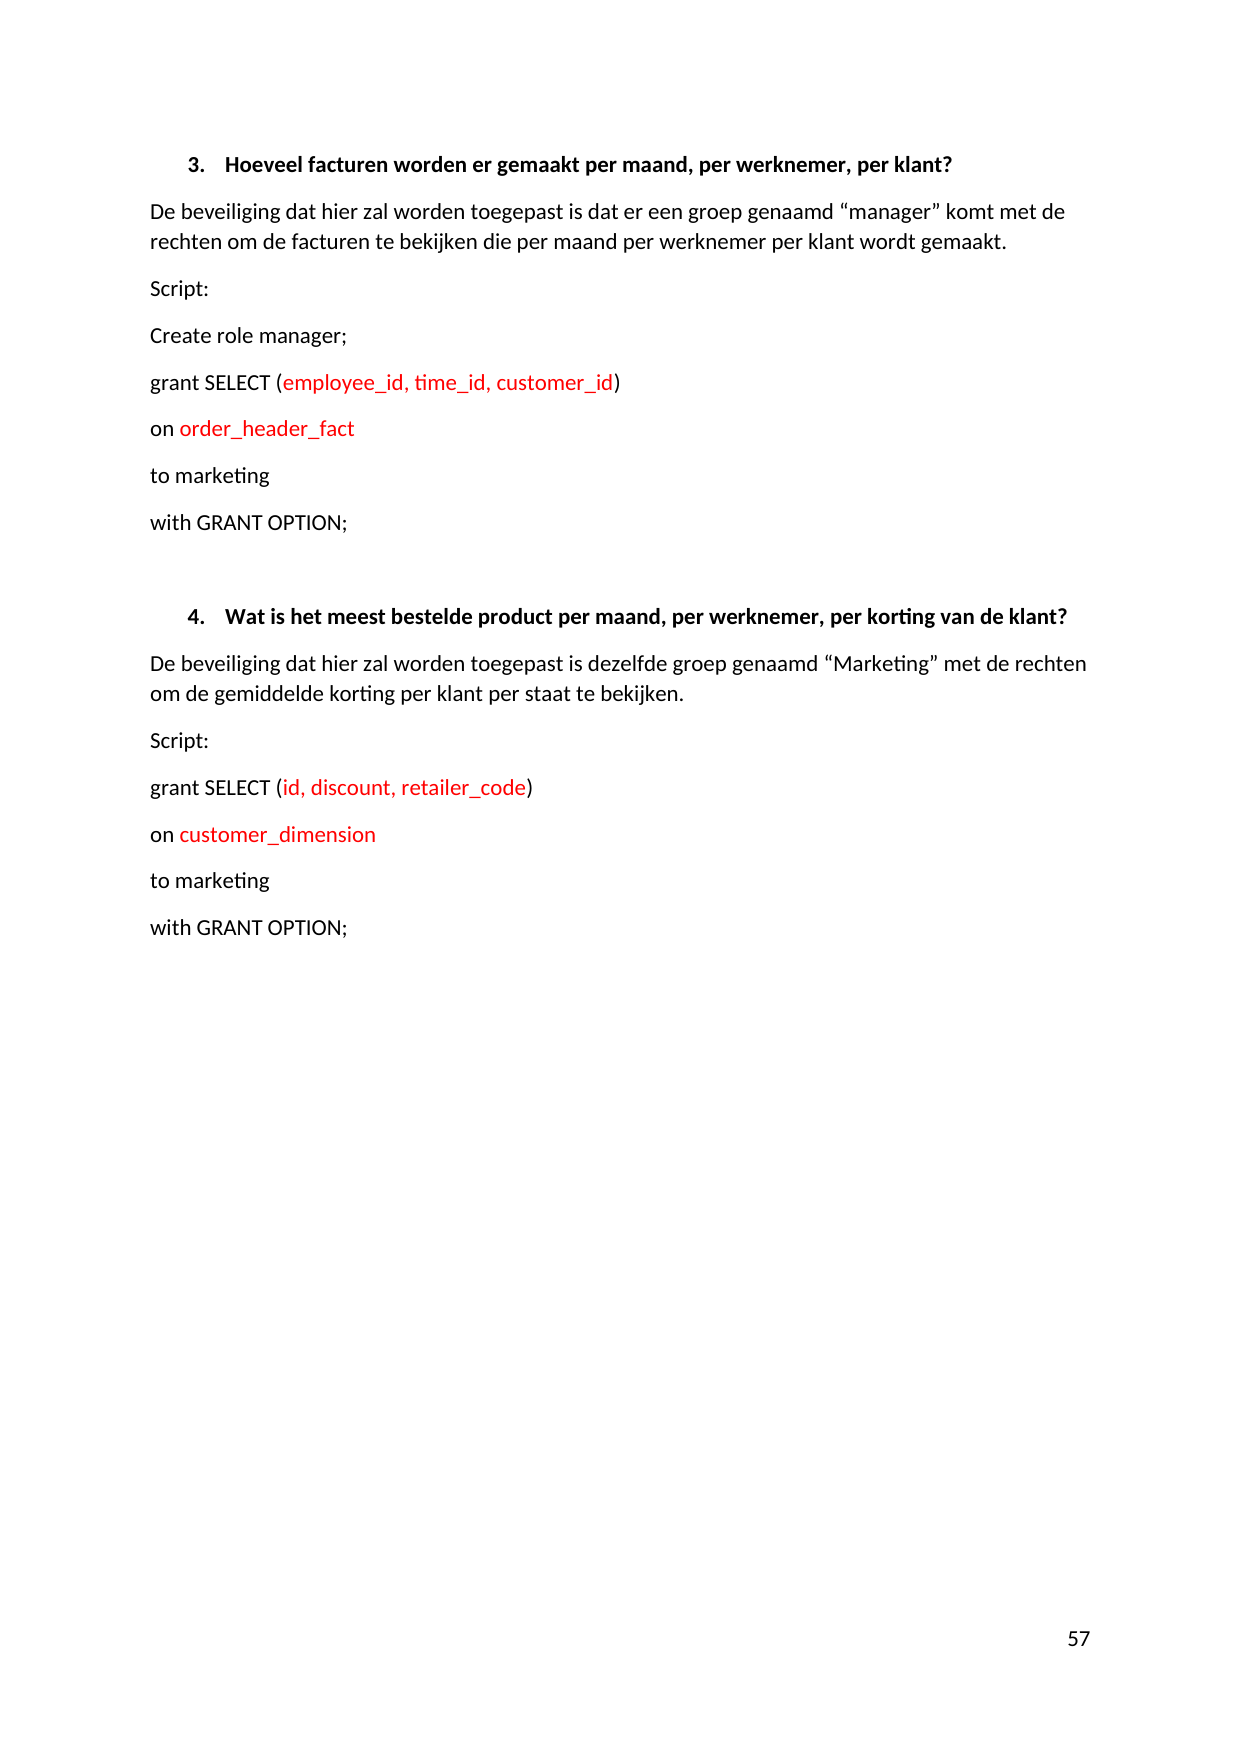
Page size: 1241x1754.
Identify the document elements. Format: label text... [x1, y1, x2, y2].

text on customer_dimension [150, 820, 1090, 848]
text to marketing [150, 461, 1090, 489]
text Script: [150, 726, 1090, 754]
text De beveiliging dat hier zal worden toegepast is dat er een groep genaamd “manager” komt met de rechten om de facturen te bekijken die per maand per werknemer per klant wordt gemaakt. [150, 197, 1090, 255]
text grant SELECT (id, discount, retailer_code) [150, 773, 1090, 801]
text De beveiliging dat hier zal worden toegepast is dezelfde groep genaamd “Marketing” met de rechten om de gemiddelde korting per klant per staat te bekijken. [150, 649, 1090, 707]
text on order_header_fact [150, 414, 1090, 443]
list Hoeveel facturen worden er gemaakt per maand, per werknemer, per klant? [187, 150, 1090, 178]
text to marketing [150, 867, 1090, 895]
list Wat is het meest bestelde product per maand, per werknemer, per korting van de klant? [187, 602, 1090, 630]
text with GRANT OPTION; [150, 913, 1090, 942]
text with GRANT OPTION; [150, 508, 1090, 536]
text Create role manager; [150, 321, 1090, 349]
text Script: [150, 274, 1090, 302]
text grant SELECT (employee_id, time_id, customer_id) [150, 368, 1090, 396]
